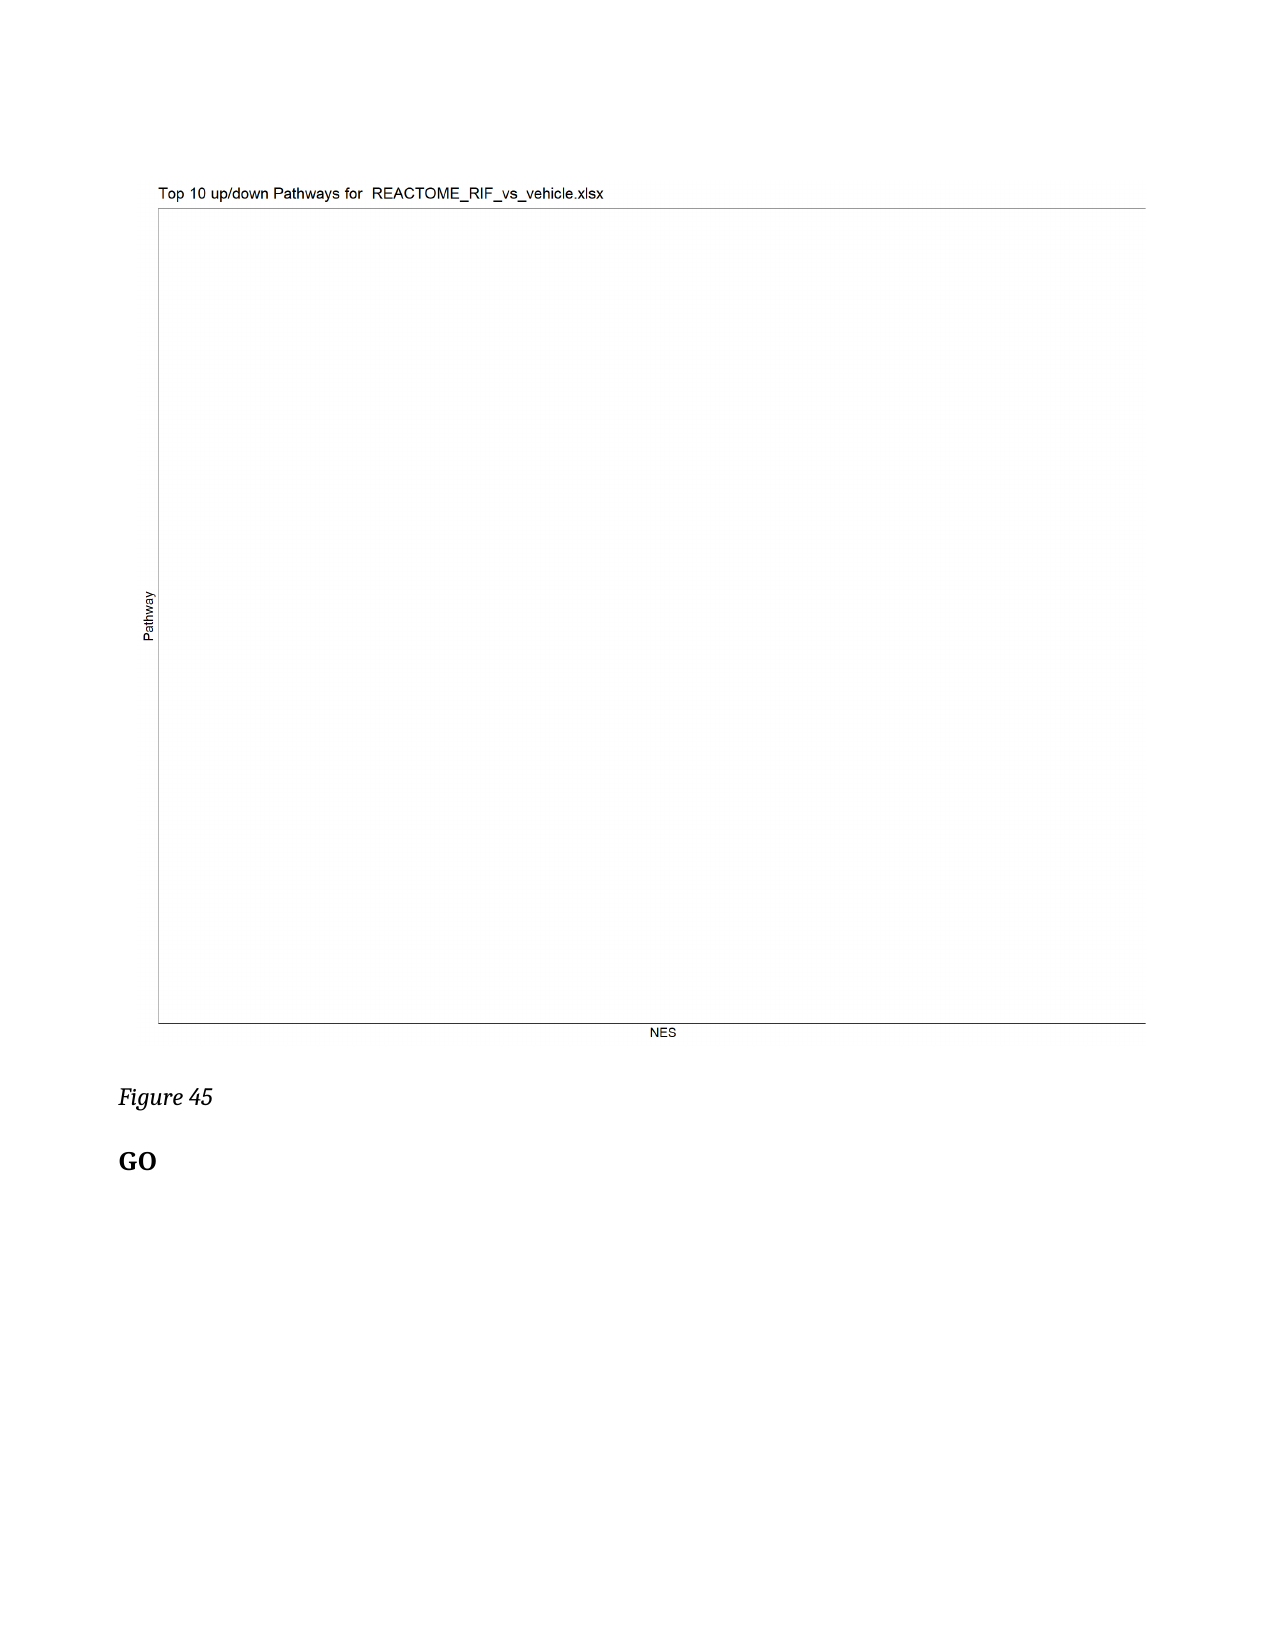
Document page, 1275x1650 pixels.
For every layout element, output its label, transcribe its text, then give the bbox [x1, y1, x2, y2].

text GO [118, 1143, 1157, 1177]
picture [137, 181, 1146, 1046]
table_header Figure 45 [107, 177, 1146, 1124]
